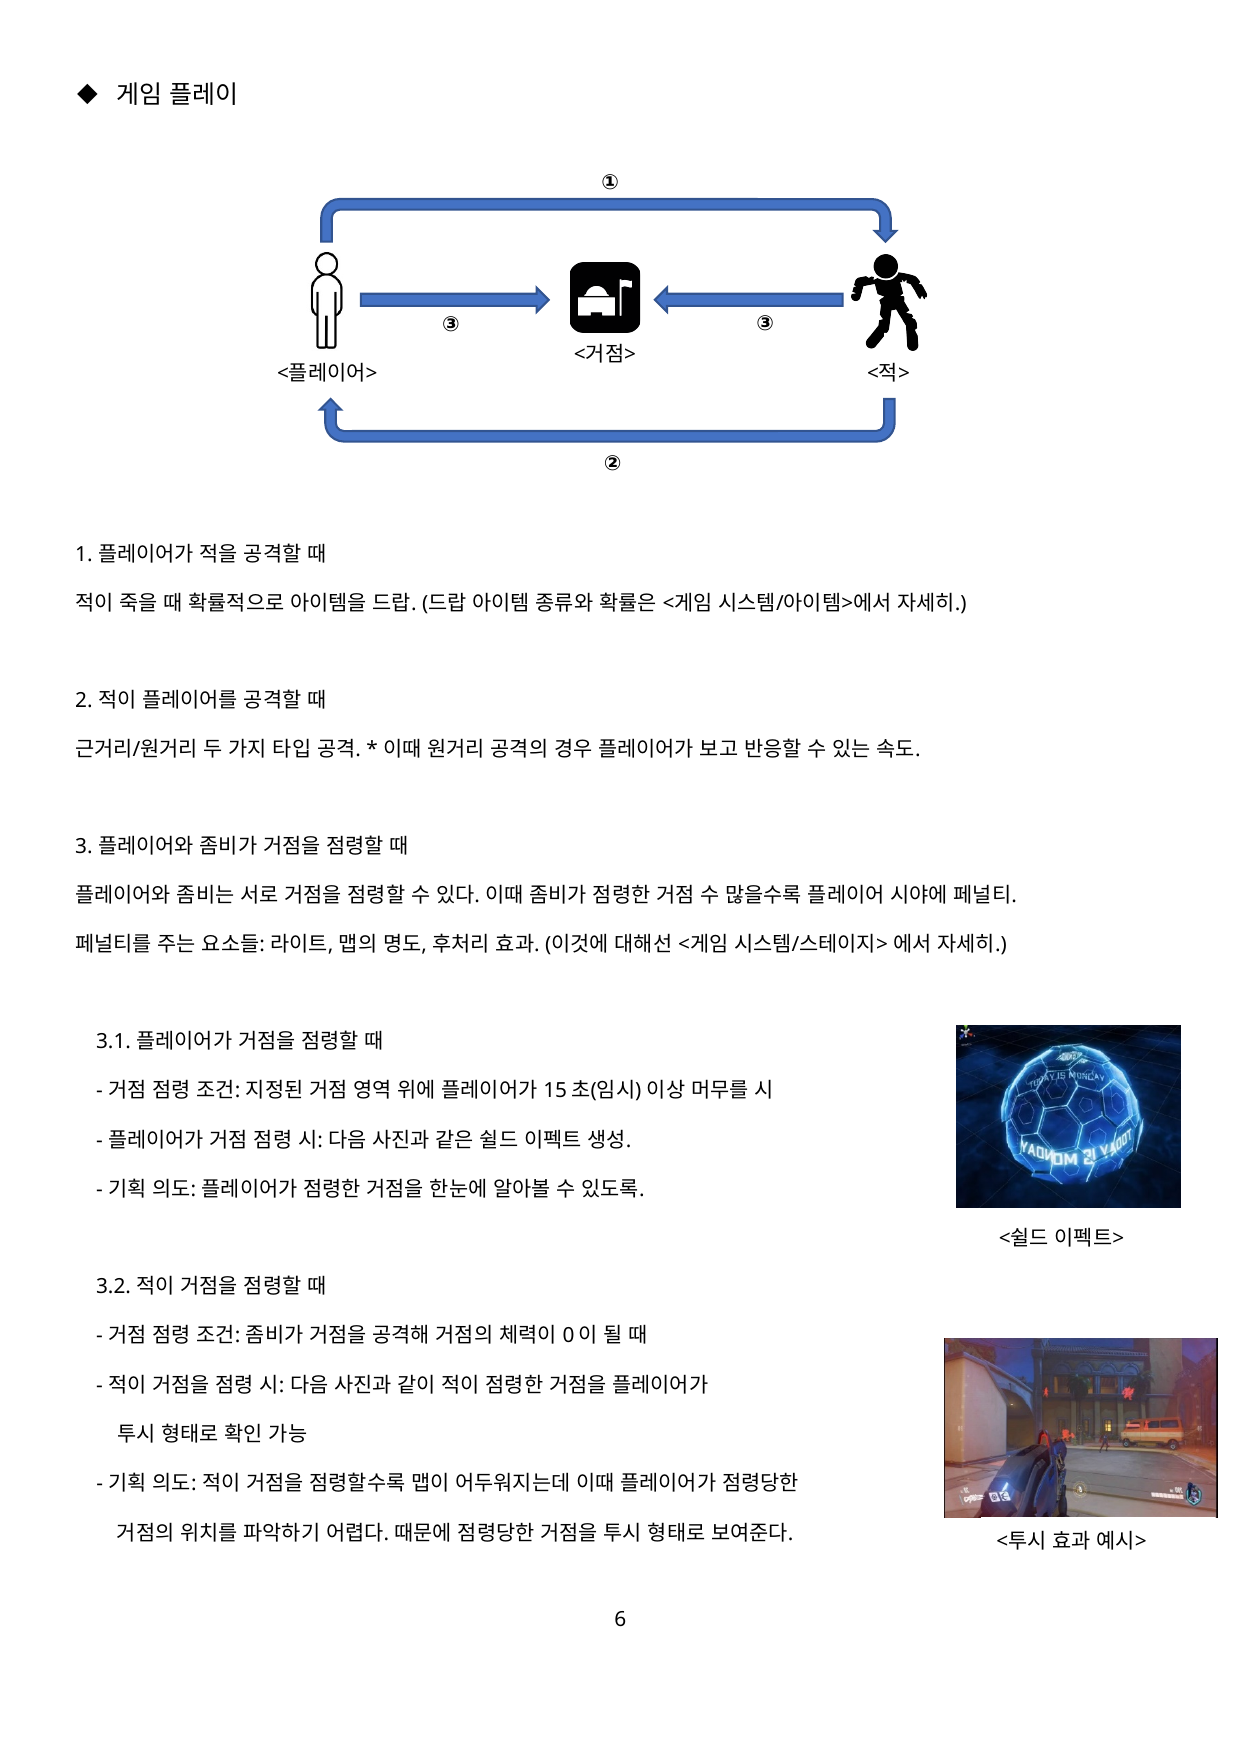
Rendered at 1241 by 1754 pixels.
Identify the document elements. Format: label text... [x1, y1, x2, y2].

picture [297, 241, 354, 353]
text 3.1. 플레이어가 거점을 점령할 때 [96, 1024, 1165, 1055]
text 거점의 위치를 파악하기 어렵다. 때문에 점령당한 거점을 투시 형태로 보여준다. [75, 1516, 981, 1546]
picture [570, 262, 641, 333]
text - 거점 점령 조건: 지정된 거점 영역 위에 플레이어가 15초(임시) 이상 머무를 시 [96, 1074, 956, 1104]
text 1. 플레이어가 적을 공격할 때 [75, 537, 1165, 567]
text 페널티를 주는 요소들: 라이트, 맵의 명도, 후처리 효과. (이것에 대해선 <게임 시스템/스테이지> 에서 자세히.) [75, 928, 1165, 958]
text - 적이 거점을 점령 시: 다음 사진과 같이 적이 점령한 거점을 플레이어가 [96, 1368, 944, 1398]
picture [840, 254, 938, 351]
subtitle 게임 플레이 [75, 75, 1165, 111]
text - 거점 점령 조건: 좀비가 거점을 공격해 거점의 체력이 0이 될 때 [96, 1318, 1165, 1349]
text 2. 적이 플레이어를 공격할 때 [75, 683, 1165, 713]
text 적이 죽을 때 확률적으로 아이템을 드랍. (드랍 아이템 종류와 확률은 <게임 시스템/아이템>에서 자세히.) [75, 586, 1165, 617]
text 근거리/원거리 두 가지 타입 공격. * 이때 원거리 공격의 경우 플레이어가 보고 반응할 수 있는 속도. [75, 732, 1165, 763]
text - 기획 의도: 적이 거점을 점령할수록 맵이 어두워지는데 이때 플레이어가 점령당한 [75, 1467, 944, 1497]
text - 플레이어가 거점 점령 시: 다음 사진과 같은 쉴드 이펙트 생성. [96, 1123, 956, 1153]
text 플레이어와 좀비는 서로 거점을 점령할 수 있다. 이때 좀비가 점령한 거점 수 많을수록 플레이어 시야에 페널티. [75, 878, 1165, 909]
text 투시 형태로 확인 가능 [96, 1417, 944, 1447]
picture [956, 1025, 1181, 1208]
text 3.2. 적이 거점을 점령할 때 [96, 1269, 1165, 1299]
text 3. 플레이어와 좀비가 거점을 점령할 때 [75, 829, 1165, 859]
picture [944, 1338, 1218, 1518]
text - 기획 의도: 플레이어가 점령한 거점을 한눈에 알아볼 수 있도록. [96, 1172, 956, 1203]
